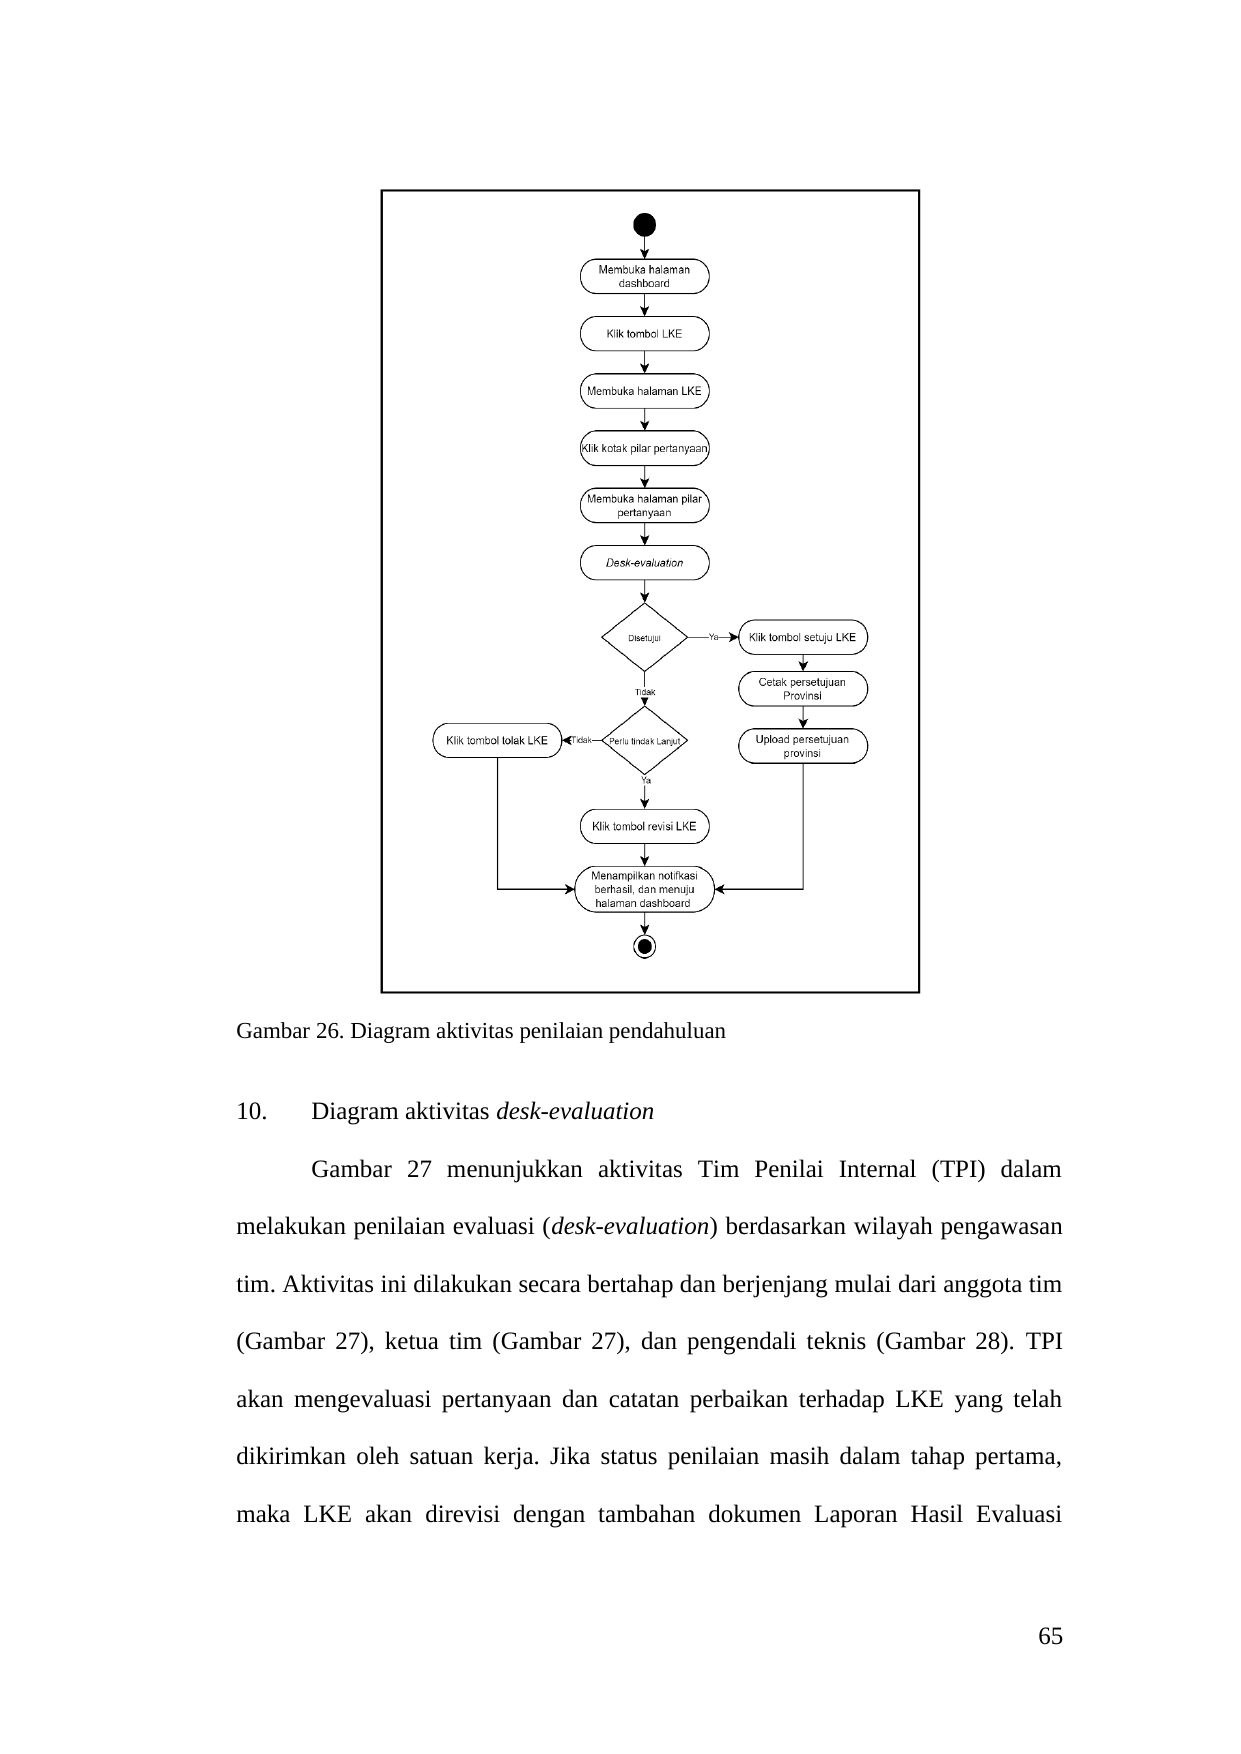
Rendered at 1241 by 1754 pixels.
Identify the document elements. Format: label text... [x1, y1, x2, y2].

list Diagram aktivitas desk-evaluation [236, 1096, 1063, 1125]
text Gambar 26. Diagram aktivitas penilaian pendahuluan [236, 1017, 1063, 1043]
picture [369, 177, 931, 1004]
